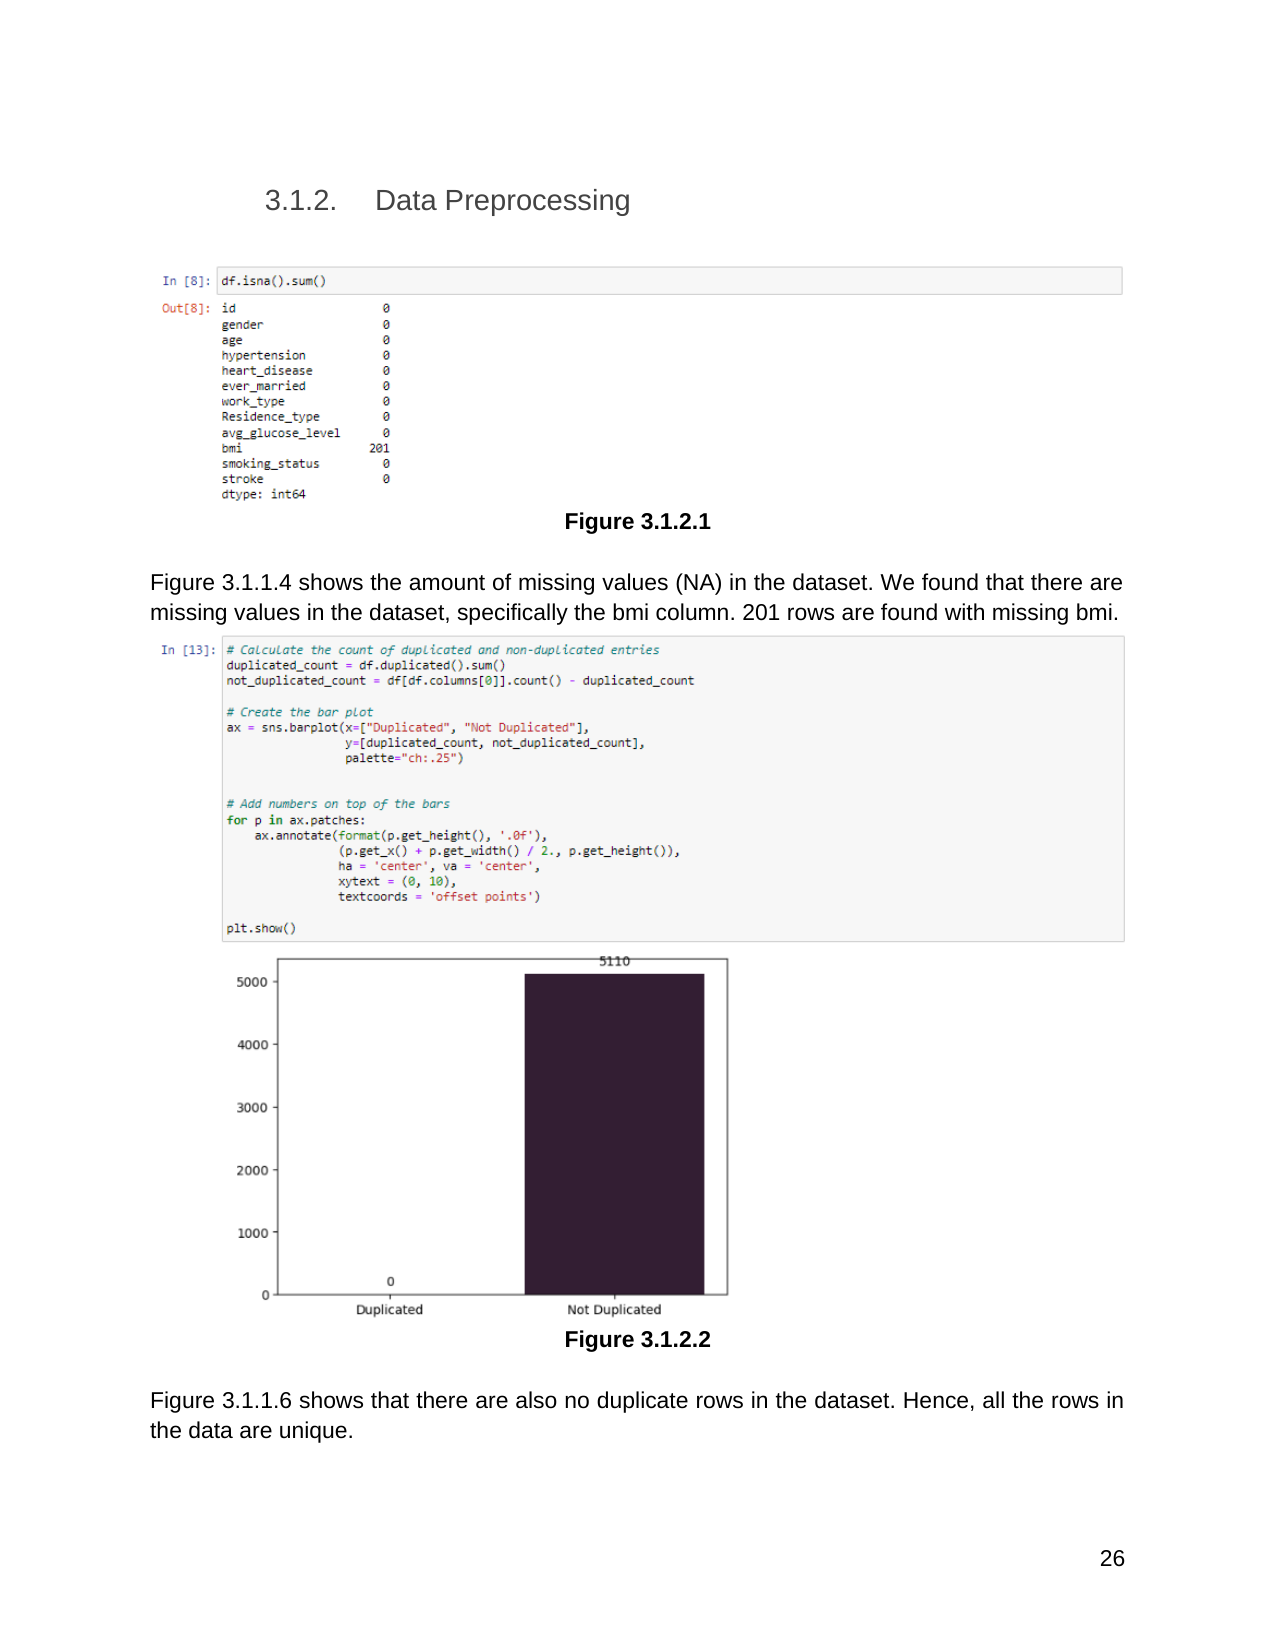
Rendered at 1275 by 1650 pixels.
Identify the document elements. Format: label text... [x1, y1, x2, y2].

text Figure 3.1.2.1 [150, 508, 1125, 534]
picture [150, 260, 1125, 505]
picture [150, 628, 1125, 1323]
text Figure 3.1.2.2 [150, 1326, 1125, 1353]
text Figure 3.1.1.4 shows the amount of missing values (NA) in the dataset. We found that there are missing values in the dataset, specifically the bmi column. 201 rows are found with missing bmi. [150, 568, 1125, 625]
subtitle Data Preprocessing [337, 183, 1125, 217]
text Figure 3.1.1.6 shows that there are also no duplicate rows in the dataset. Hence, all the rows in the data are unique. [150, 1387, 1125, 1443]
